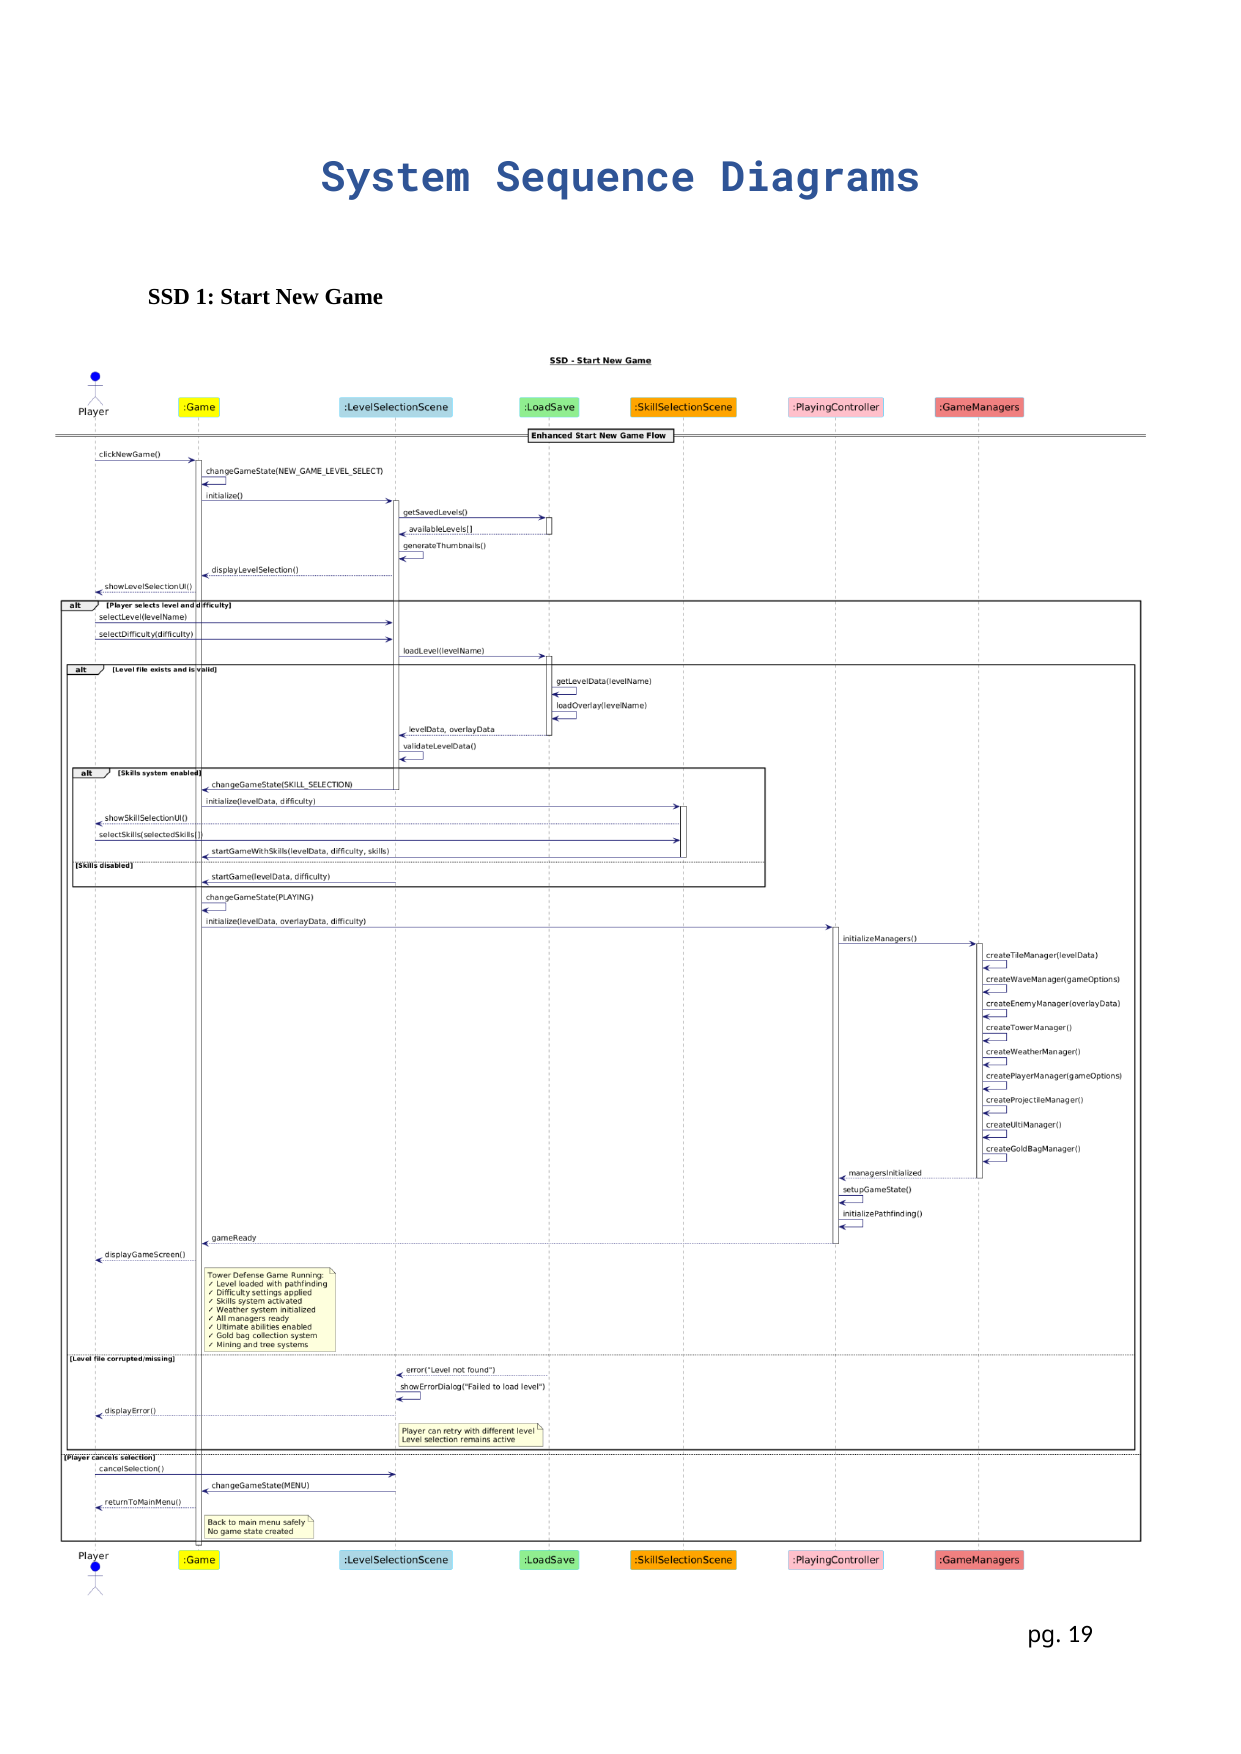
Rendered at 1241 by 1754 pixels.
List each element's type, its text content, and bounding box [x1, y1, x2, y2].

subtitle System Sequence Diagrams [148, 148, 1093, 203]
subtitle SSD 1: Start New Game [148, 283, 1093, 310]
picture [55, 347, 1149, 1598]
